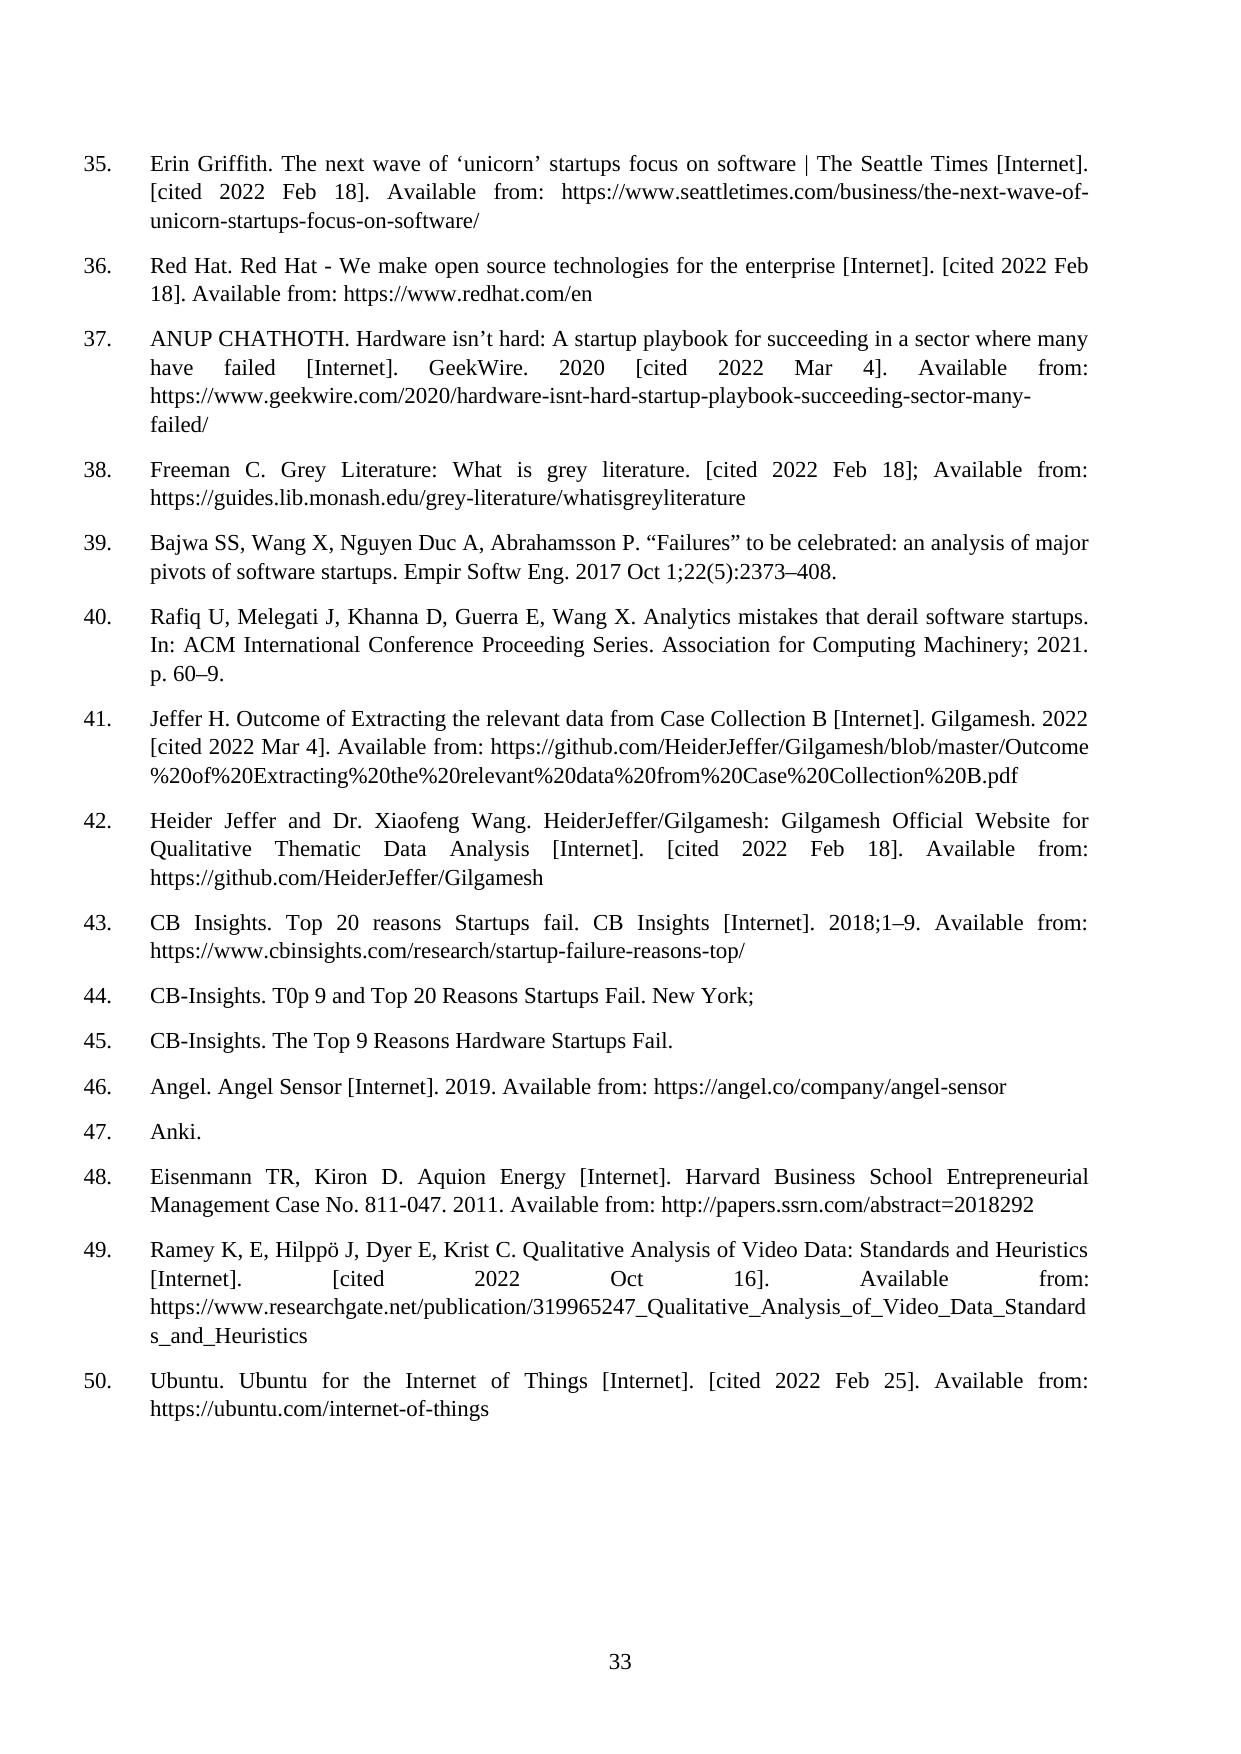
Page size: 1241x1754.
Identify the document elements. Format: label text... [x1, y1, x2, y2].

text 41. Jeffer H. Outcome of Extracting the relevant data from Case Collection B [Internet]. Gilgamesh. 2022 [cited 2022 Mar 4]. Available from: https://github.com/HeiderJeffer/Gilgamesh/blob/master/Outcome%20of%20Extracting%20the%20relevant%20data%20from%20Case%20Collection%20B.pdf [83, 705, 1090, 788]
text 36. Red Hat. Red Hat - We make open source technologies for the enterprise [Internet]. [cited 2022 Feb 18]. Available from: https://www.redhat.com/en [83, 252, 1090, 307]
text 42. Heider Jeffer and Dr. Xiaofeng Wang. HeiderJeffer/Gilgamesh: Gilgamesh Official Website for Qualitative Thematic Data Analysis [Internet]. [cited 2022 Feb 18]. Available from: https://github.com/HeiderJeffer/Gilgamesh [83, 807, 1090, 890]
text 43. CB Insights. Top 20 reasons Startups fail. CB Insights [Internet]. 2018;1–9. Available from: https://www.cbinsights.com/research/startup-failure-reasons-top/ [83, 909, 1090, 964]
text 48. Eisenmann TR, Kiron D. Aquion Energy [Internet]. Harvard Business School Entrepreneurial Management Case No. 811-047. 2011. Available from: http://papers.ssrn.com/abstract=2018292 [83, 1163, 1090, 1218]
text 44. CB-Insights. T0p 9 and Top 20 Reasons Startups Fail. New York; [83, 982, 1090, 1009]
text 47. Anki. [83, 1118, 1090, 1144]
text 38. Freeman C. Grey Literature: What is grey literature. [cited 2022 Feb 18]; Available from: https://guides.lib.monash.edu/grey-literature/whatisgreyliterature [83, 456, 1090, 511]
text 37. ANUP CHATHOTH. Hardware isn’t hard: A startup playbook for succeeding in a sector where many have failed [Internet]. GeekWire. 2020 [cited 2022 Mar 4]. Available from: https://www.geekwire.com/2020/hardware-isnt-hard-startup-playbook-succeeding-sector-many-failed/ [83, 326, 1090, 437]
text 46. Angel. Angel Sensor [Internet]. 2019. Available from: https://angel.co/company/angel-sensor [83, 1073, 1090, 1099]
text 40. Rafiq U, Melegati J, Khanna D, Guerra E, Wang X. Analytics mistakes that derail software startups. In: ACM International Conference Proceeding Series. Association for Computing Machinery; 2021. p. 60–9. [83, 603, 1090, 686]
text 45. CB-Insights. The Top 9 Reasons Hardware Startups Fail. [83, 1028, 1090, 1054]
text 49. Ramey K, E, Hilppö J, Dyer E, Krist C. Qualitative Analysis of Video Data: Standards and Heuristics [Internet]. [cited 2022 Oct 16]. Available from: https://www.researchgate.net/publication/319965247_Qualitative_Analysis_of_Video_Data_Standards_and_Heuristics [83, 1236, 1090, 1348]
text 50. Ubuntu. Ubuntu for the Internet of Things [Internet]. [cited 2022 Feb 25]. Available from: https://ubuntu.com/internet-of-things [83, 1367, 1090, 1422]
text 35. Erin Griffith. The next wave of ‘unicorn’ startups focus on software | The Seattle Times [Internet]. [cited 2022 Feb 18]. Available from: https://www.seattletimes.com/business/the-next-wave-of-unicorn-startups-focus-on-software/ [83, 150, 1090, 233]
text 39. Bajwa SS, Wang X, Nguyen Duc A, Abrahamsson P. “Failures” to be celebrated: an analysis of major pivots of software startups. Empir Softw Eng. 2017 Oct 1;22(5):2373–408. [83, 529, 1090, 584]
